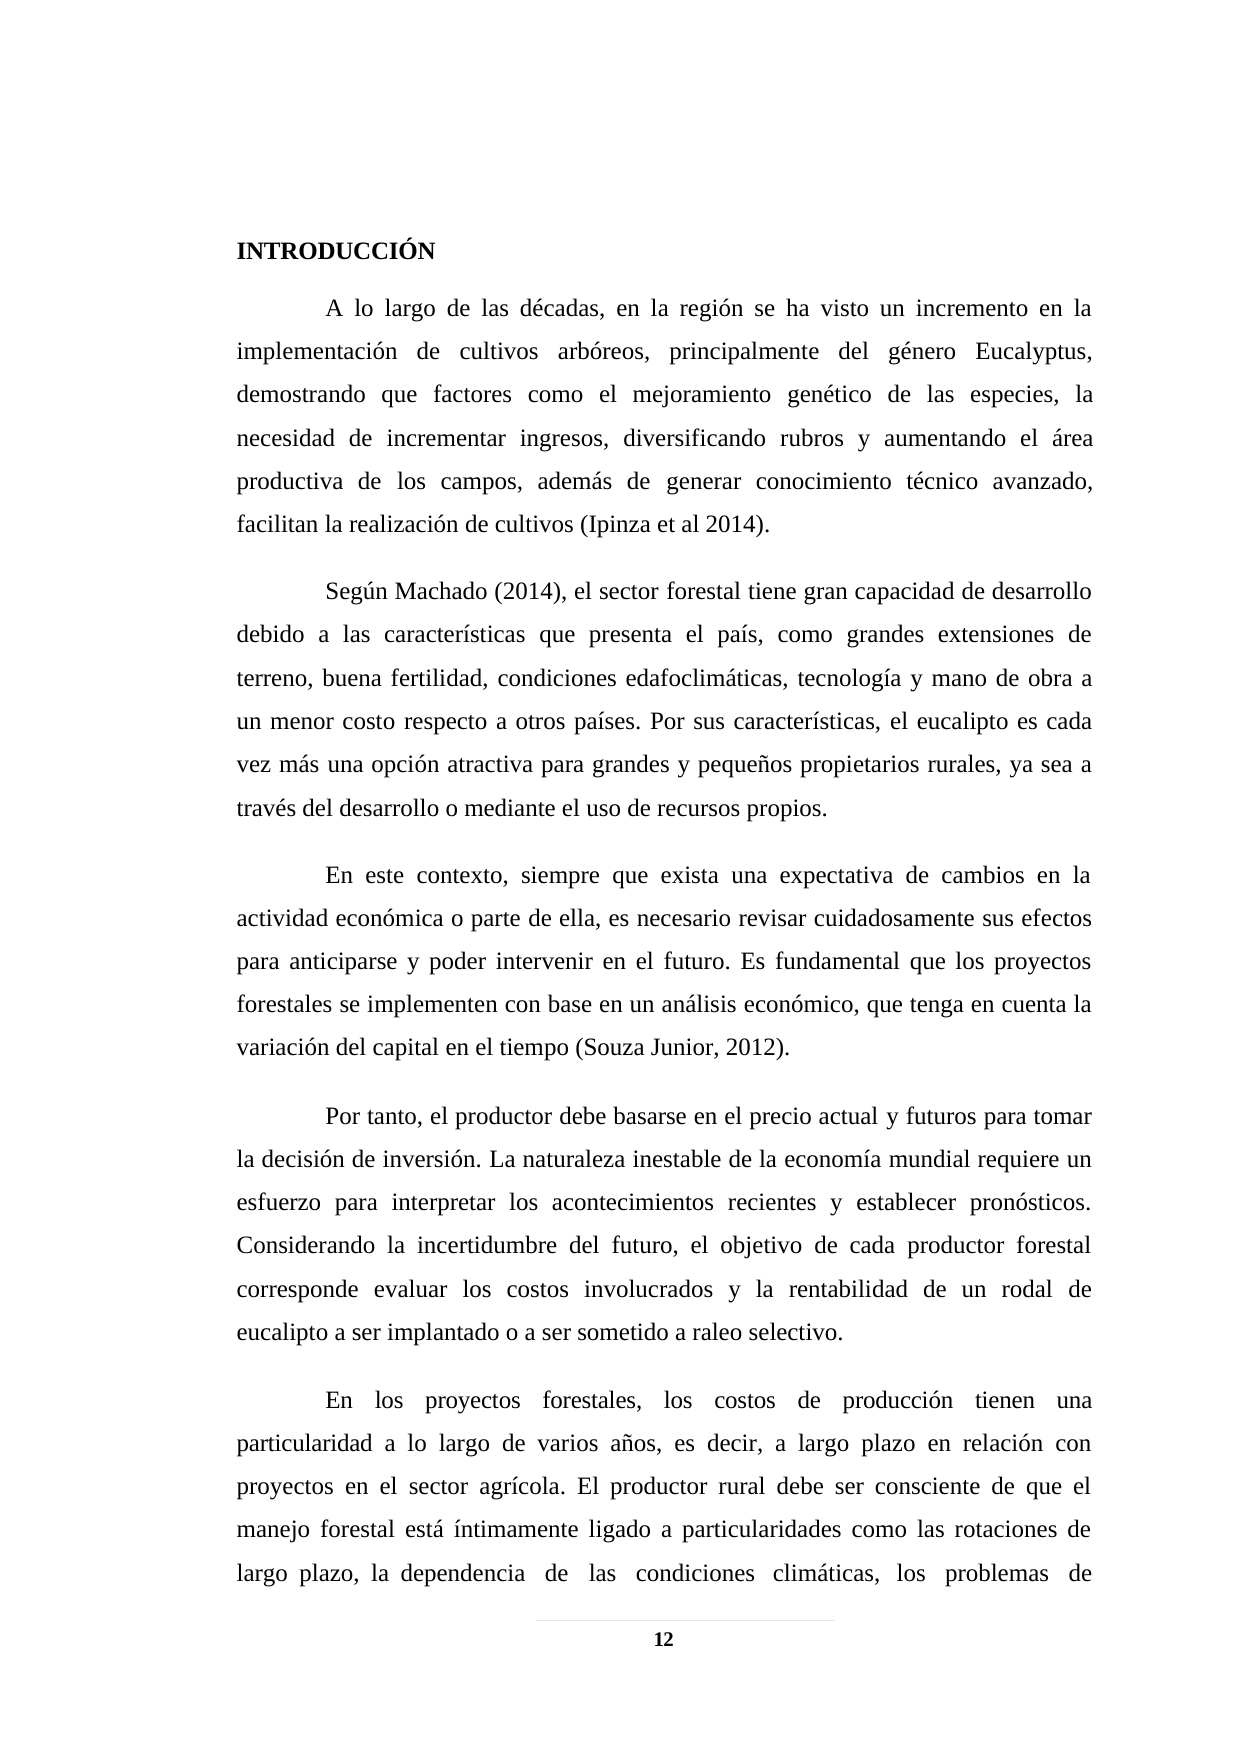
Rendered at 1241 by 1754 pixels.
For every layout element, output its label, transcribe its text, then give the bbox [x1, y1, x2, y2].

subtitle INTRODUCCIÓN [236, 236, 1148, 265]
text A lo largo de las décadas, en la región se ha visto un incremento en la implementación de cultivos arbóreos, principalmente del género Eucalyptus, demostrando que factores como el mejoramiento genético de las especies, la necesidad de incrementar ingresos, diversificando rubros y aumentando el área productiva de los campos, además de generar conocimiento técnico avanzado, facilitan la realización de cultivos (Ipinza et al 2014). [236, 293, 1094, 538]
picture [236, 1618, 1134, 1627]
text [236, 1385, 1092, 1586]
text Según Machado (2014), el sector forestal tiene gran capacidad de desarrollo debido a las características que presenta el país, como grandes extensiones de terreno, buena fertilidad, condiciones edafoclimáticas, tecnología y mano de obra a un menor costo respecto a otros países. Por sus características, el eucalipto es cada vez más una opción atractiva para grandes y pequeños propietarios rurales, ya sea a través del desarrollo o mediante el uso de recursos propios. [236, 576, 1092, 822]
text Por tanto, el productor debe basarse en el precio actual y futuros para tomar la decisión de inversión. La naturaleza inestable de la economía mundial requiere un esfuerzo para interpretar los acontecimientos recientes y establecer pronósticos. Considerando la incertidumbre del futuro, el objetivo de cada productor forestal corresponde evaluar los costos involucrados y la rentabilidad de un rodal de eucalipto a ser implantado o a ser sometido a raleo selectivo. [236, 1101, 1092, 1346]
text En este contexto, siempre que exista una expectativa de cambios en la actividad económica o parte de ella, es necesario revisar cuidadosamente sus efectos para anticiparse y poder intervenir en el futuro. Es fundamental que los proyectos forestales se implementen con base en un análisis económico, que tenga en cuenta la variación del capital en el tiempo (Souza Junior, 2012). [236, 860, 1092, 1061]
